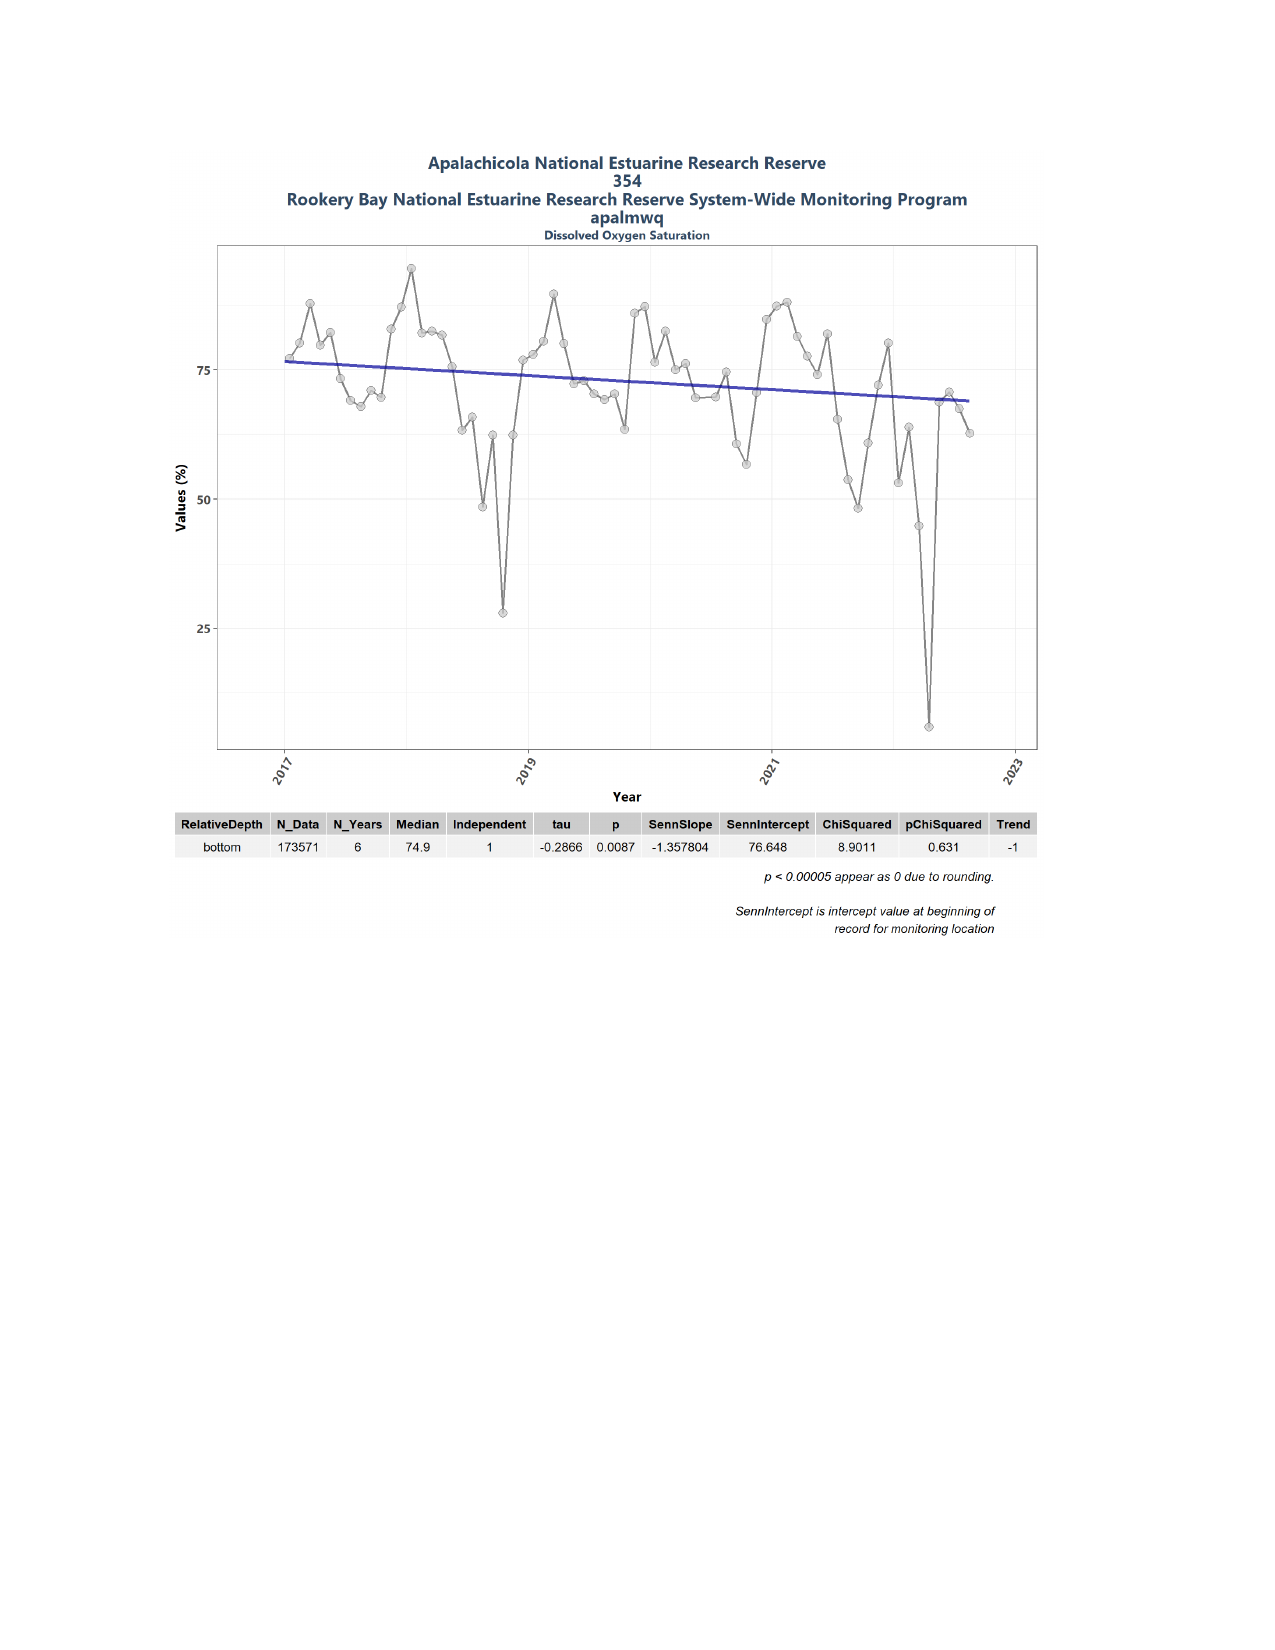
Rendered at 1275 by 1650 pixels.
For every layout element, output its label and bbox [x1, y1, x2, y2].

picture [168, 150, 1044, 938]
